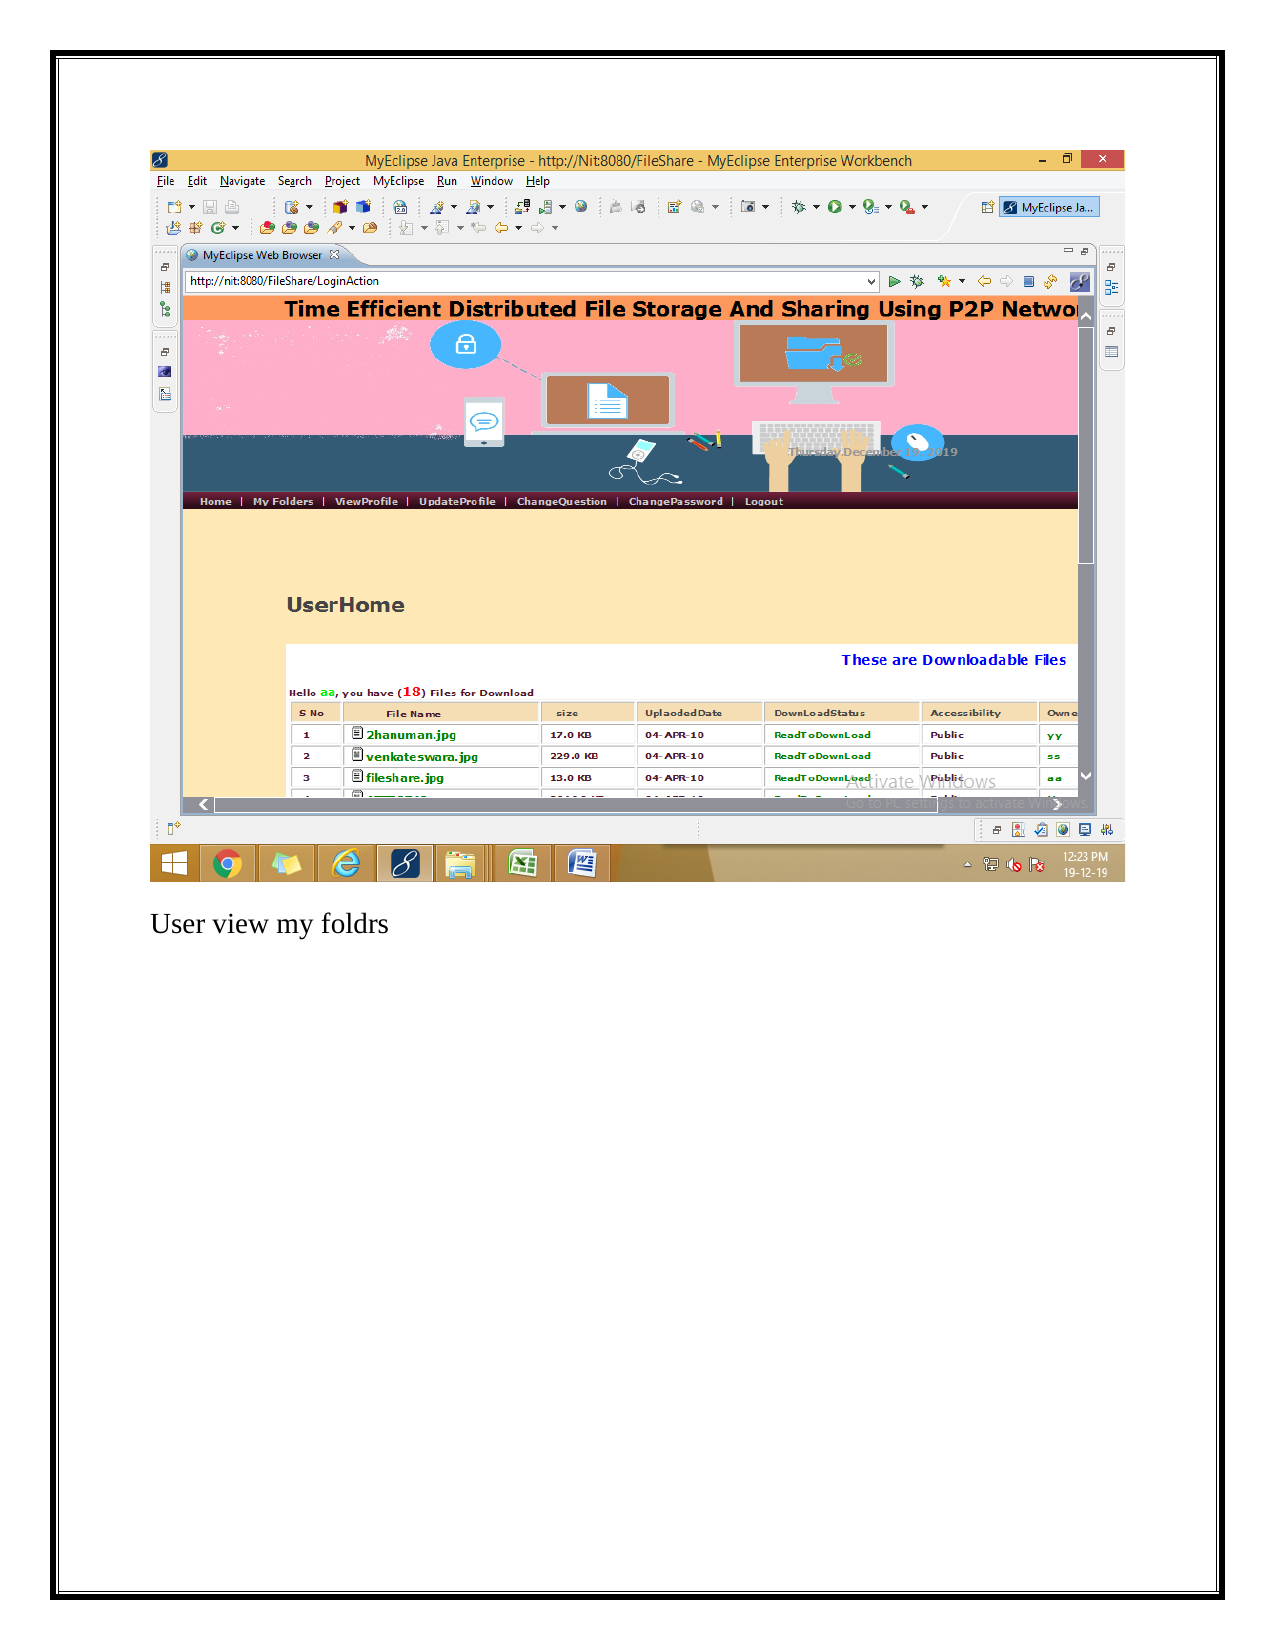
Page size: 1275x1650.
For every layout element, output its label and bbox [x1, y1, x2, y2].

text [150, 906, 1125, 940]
picture [150, 150, 1125, 882]
